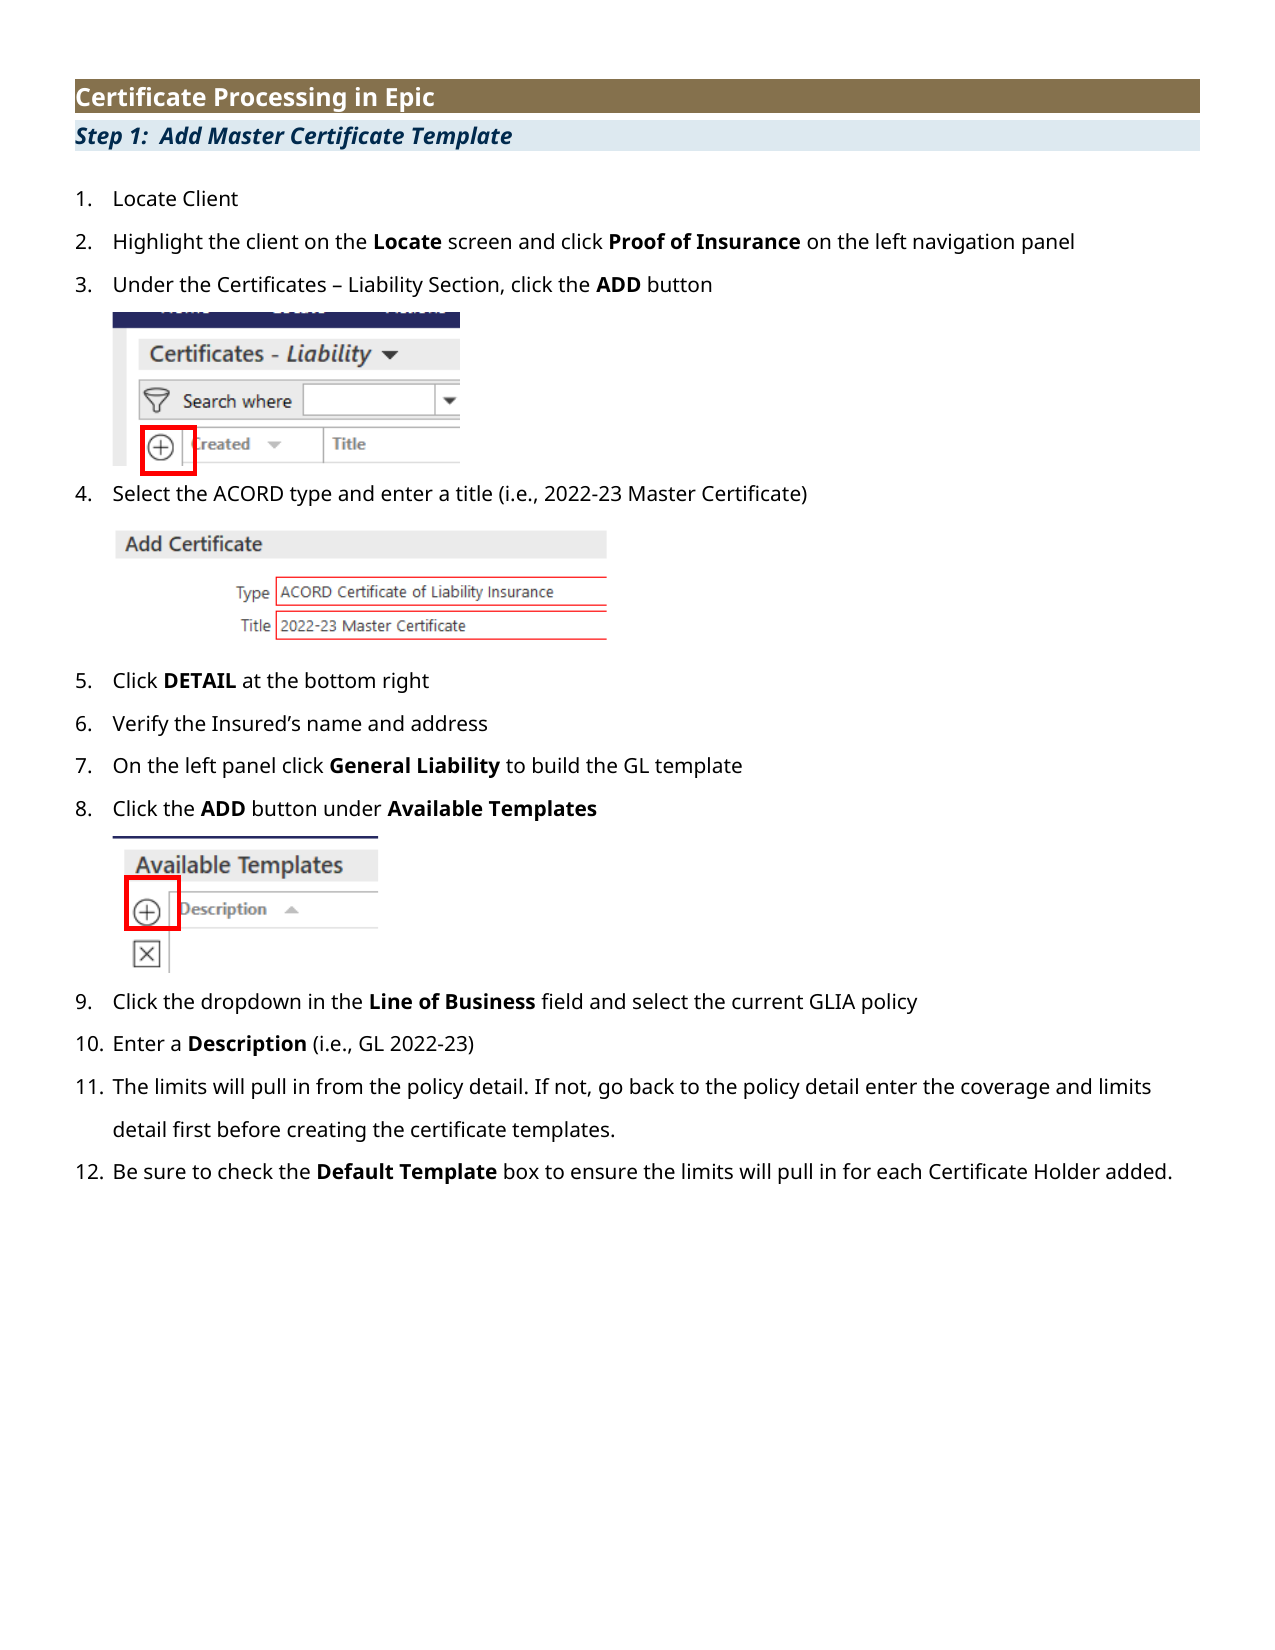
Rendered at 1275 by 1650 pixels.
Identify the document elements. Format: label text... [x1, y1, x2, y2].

list Verify the Insured’s name and address [75, 709, 1200, 737]
list Under the Certificates – Liability Section, click the ADD button [75, 270, 1200, 298]
list The limits will pull in from the policy detail. If not, go back to the policy detail enter the coverage and limits detail first before creating the certificate templates. [75, 1072, 1200, 1143]
list Highlight the client on the Locate screen and click Proof of Insurance on the left navigation panel [75, 227, 1200, 256]
list Be sure to check the Default Template box to ensure the limits will pull in for each Certificate Holder added. [75, 1157, 1200, 1186]
list Click the dropdown in the Line of Business field and select the current GLIA policy [75, 987, 1200, 1015]
list Locate Client [75, 184, 1200, 213]
picture [145, 430, 193, 466]
subtitle Certificate Processing in Epic [75, 79, 1200, 113]
list Enter a Description (i.e., GL 2022-23) [75, 1029, 1200, 1058]
list Select the ACORD type and enter a title (i.e., 2022-23 Master Certificate) [75, 479, 1200, 508]
picture [112, 312, 460, 466]
subtitle Step 1: Add Master Certificate Template [75, 120, 1200, 151]
picture [112, 522, 607, 652]
list Click DETAIL at the bottom right [75, 666, 1200, 694]
picture [112, 836, 379, 973]
list On the left panel click General Liability to build the GL template [75, 751, 1200, 780]
list Click the ADD button under Available Templates [75, 794, 1200, 973]
